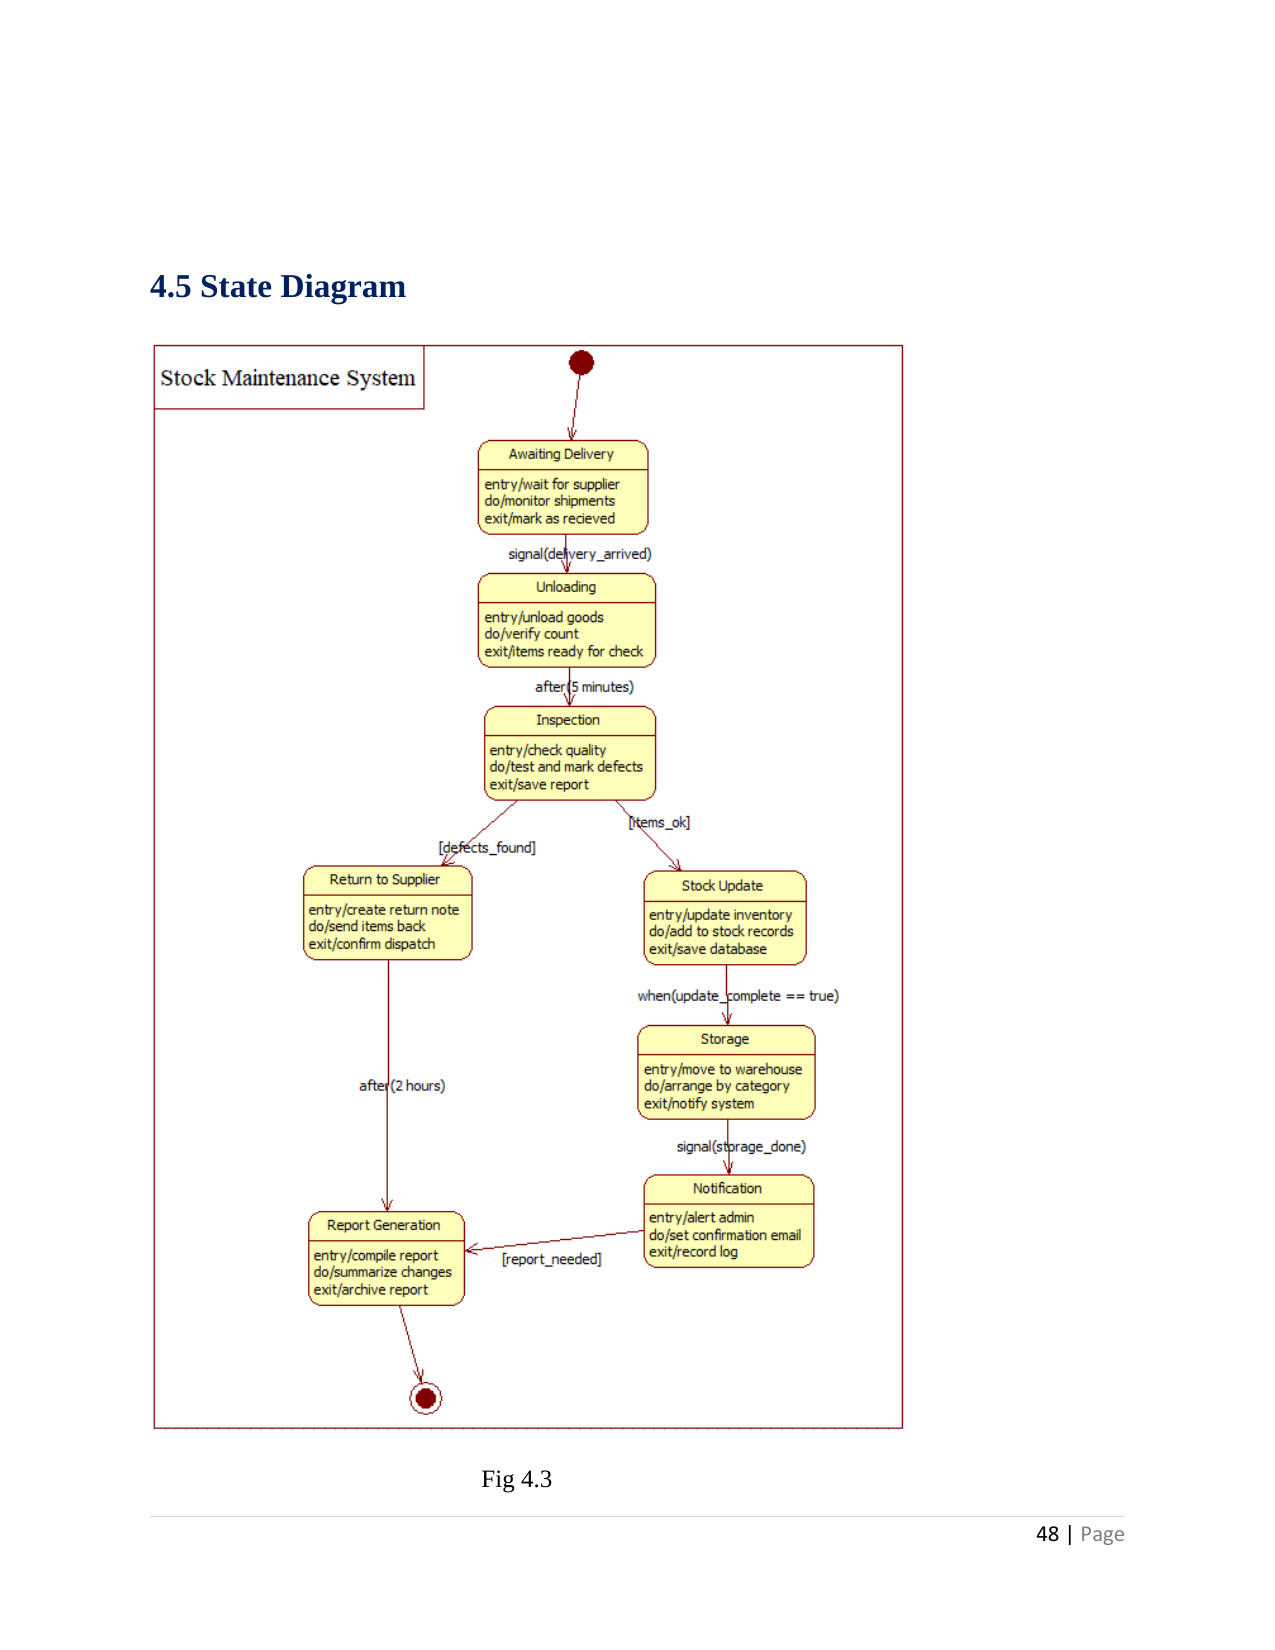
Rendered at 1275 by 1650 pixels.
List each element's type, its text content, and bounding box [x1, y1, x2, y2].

text 4.5 State Diagram [150, 267, 1125, 305]
picture [150, 340, 907, 1434]
text Fig 4.3 [150, 1464, 1125, 1493]
